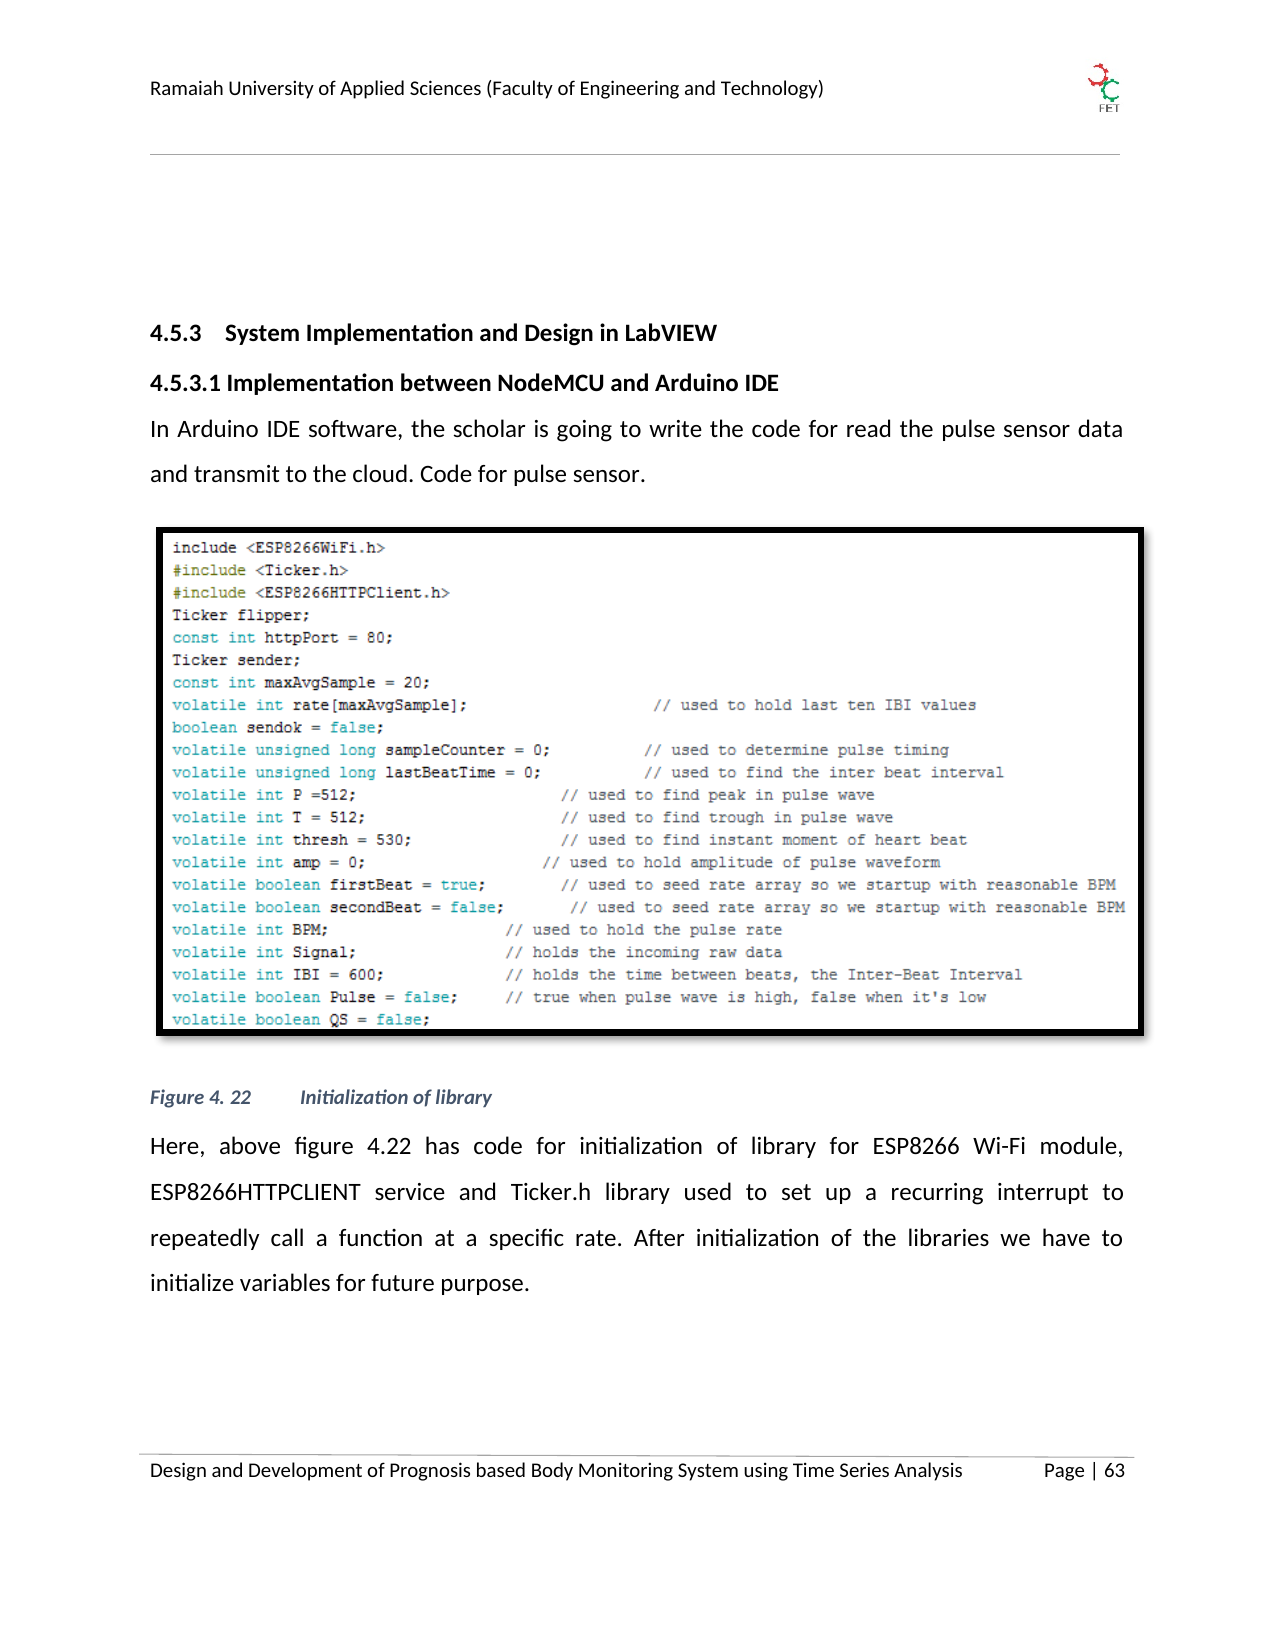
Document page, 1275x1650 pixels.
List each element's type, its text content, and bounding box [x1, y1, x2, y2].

picture [163, 533, 1138, 1029]
picture [1084, 57, 1125, 118]
subtitle 4.5.3 System Implementation and Design in LabVIEW [150, 317, 1125, 348]
text In Arduino IDE software, the scholar is going to write the code for read the pulse sensor data and transmit to the cloud. Code for pulse sensor. [150, 413, 1125, 489]
subtitle 4.5.3.1 Implementation between NodeMCU and Arduino IDE [150, 367, 1125, 398]
text Here, above figure 4.22 has code for initialization of library for ESP8266 Wi-Fi module, ESP8266HTTPCLIENT service and Ticker.h library used to set up a recurring interrupt to repeatedly call a function at a specific rate. After initialization of the libraries we have to initialize variables for future purpose. [150, 1130, 1125, 1298]
text Figure 4. 22 Initialization of library [150, 1084, 1125, 1109]
